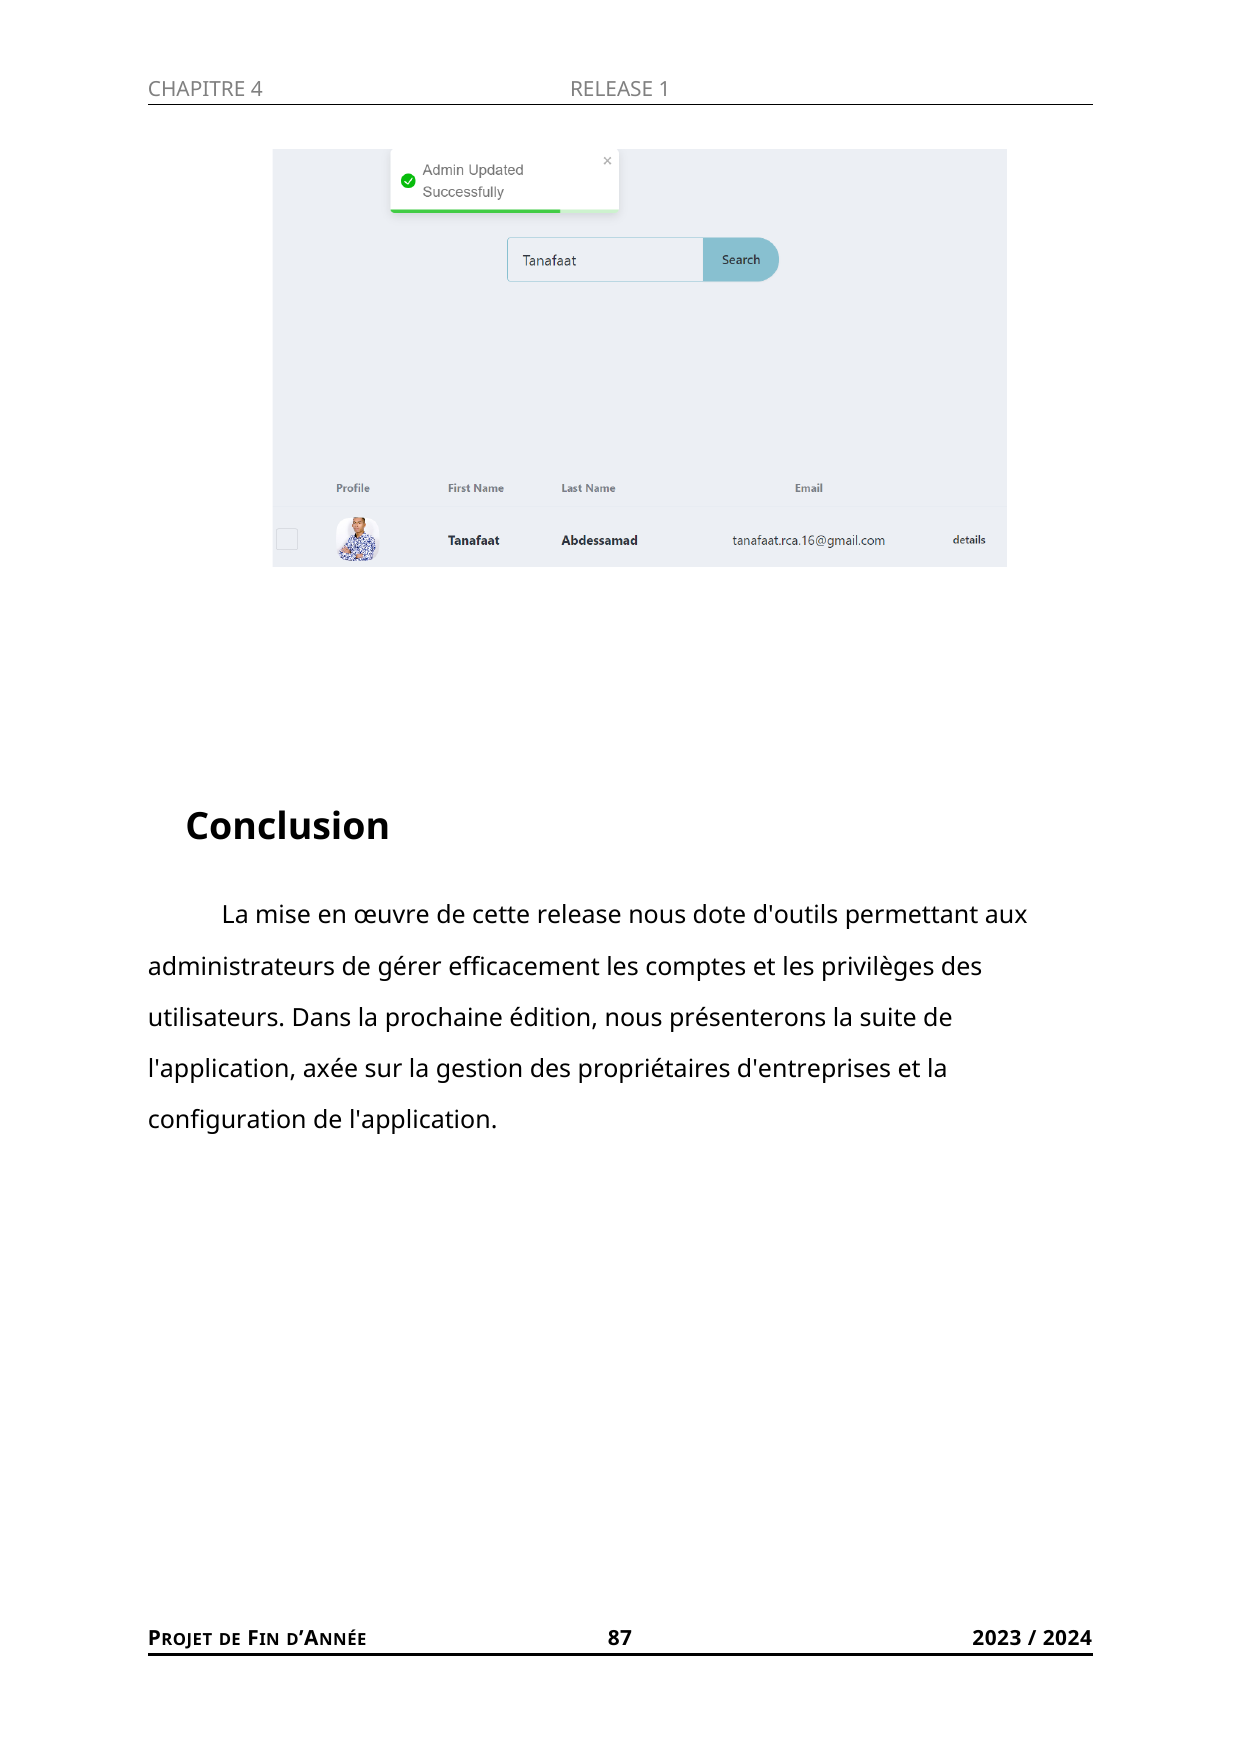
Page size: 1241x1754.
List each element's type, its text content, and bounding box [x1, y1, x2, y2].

picture [272, 149, 1007, 567]
text La mise en œuvre de cette release nous dote d'outils permettant aux administrateurs de gérer efficacement les comptes et les privilèges des utilisateurs. Dans la prochaine édition, nous présenterons la suite de l'application, axée sur la gestion des propriétaires d'entreprises et la configuration de l'application. [148, 897, 1093, 1135]
text Conclusion [148, 800, 1093, 851]
